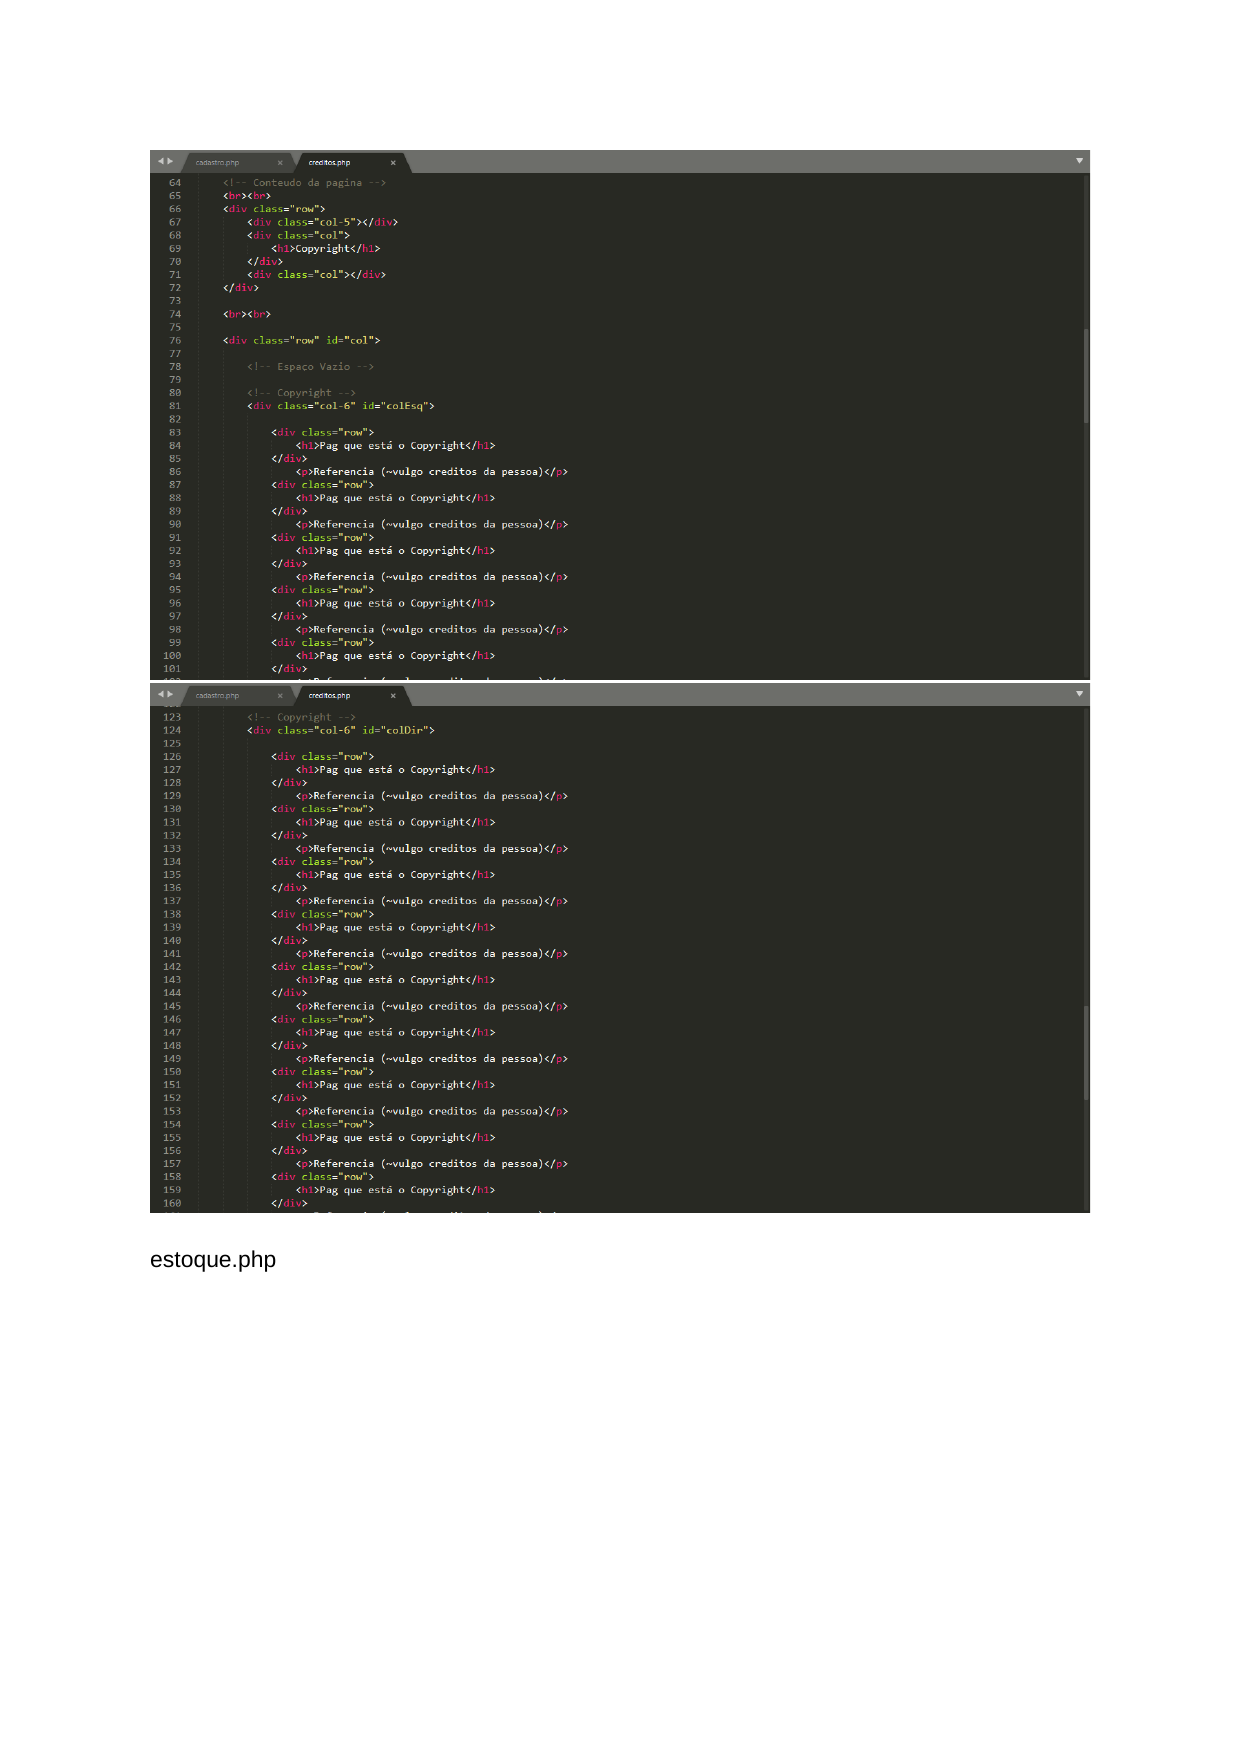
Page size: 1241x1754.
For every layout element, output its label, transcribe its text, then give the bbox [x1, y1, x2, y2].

text estoque.php [150, 1246, 1090, 1273]
picture [150, 683, 1091, 1213]
picture [150, 150, 1091, 680]
